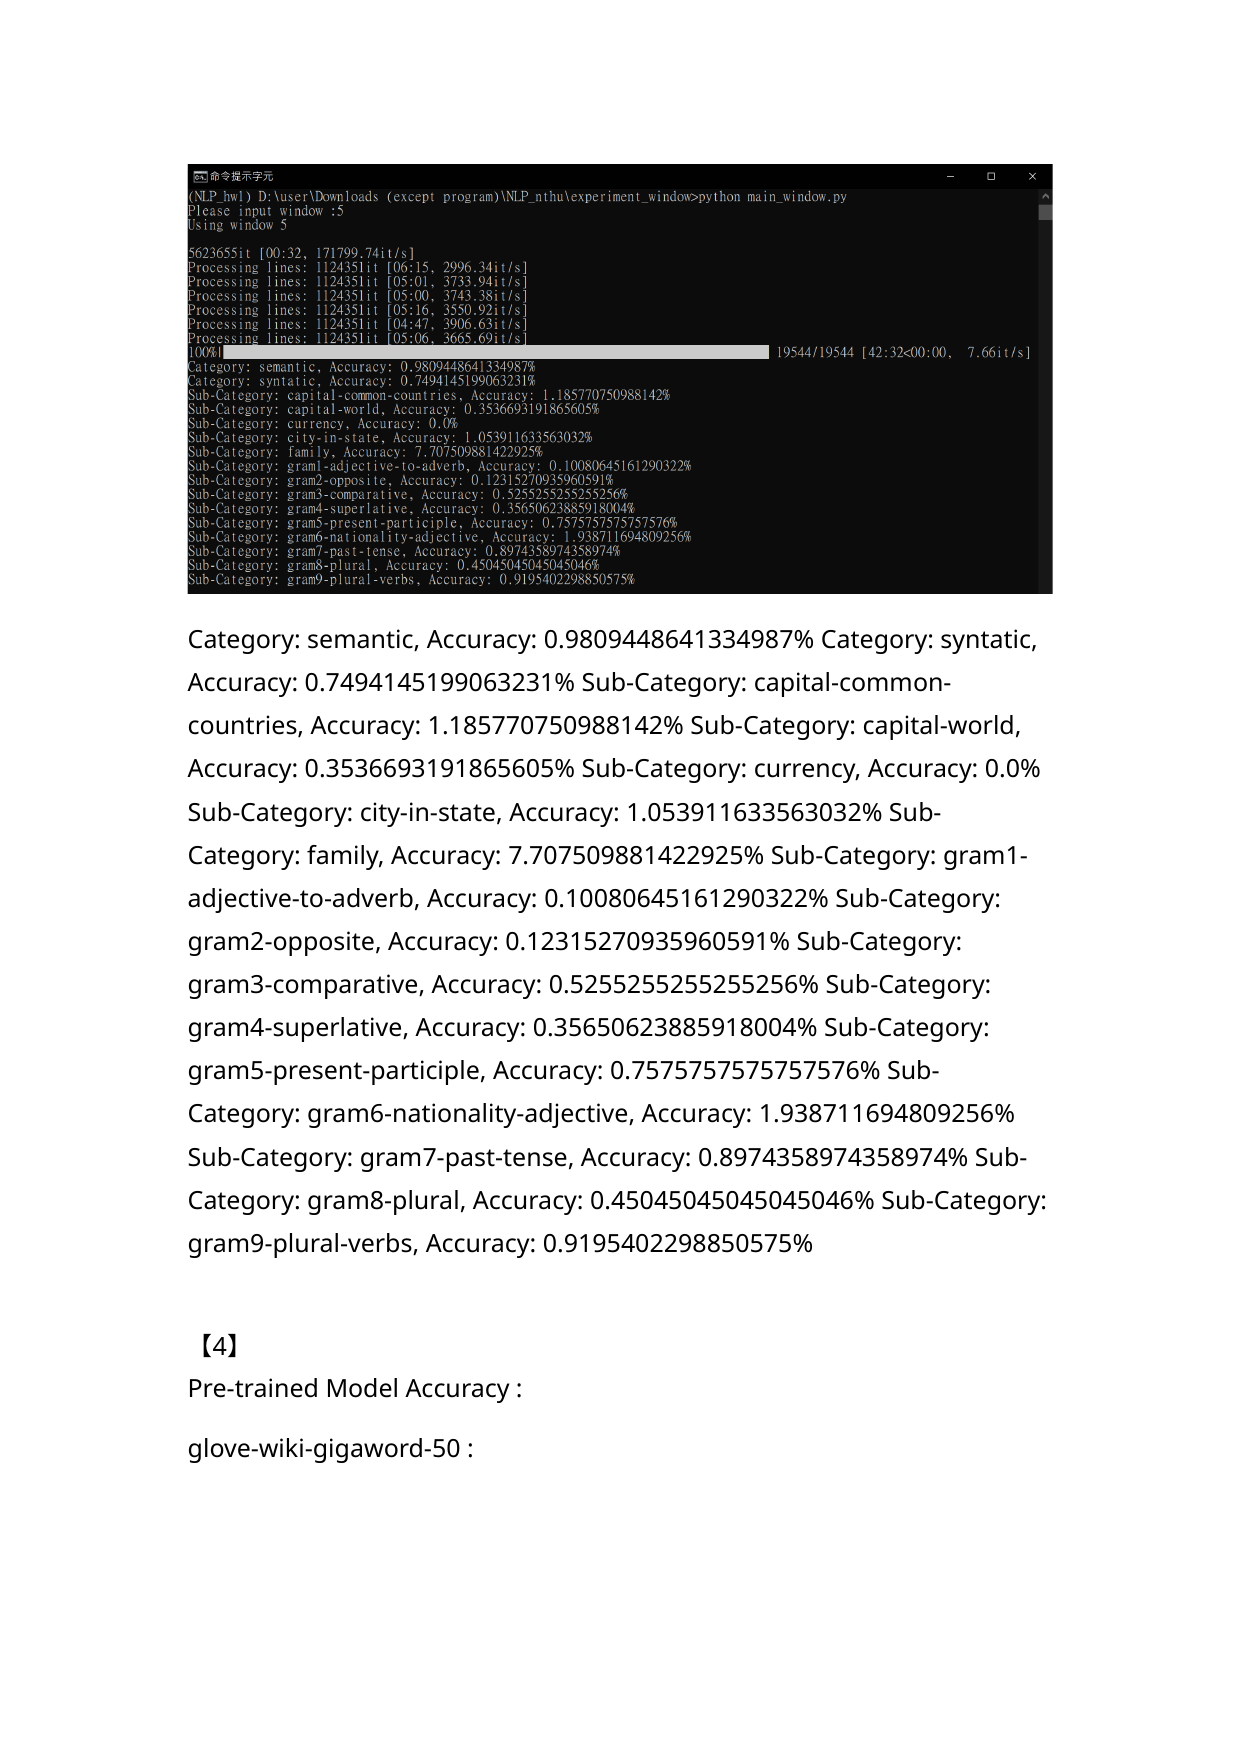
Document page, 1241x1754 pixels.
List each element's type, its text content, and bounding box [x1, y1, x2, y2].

text 【4】 Pre-trained Model Accuracy : [187, 1283, 1053, 1407]
text 【3】 Window Size Accuracy : Word to vector window size 2 : Category: semantic, Accuracy: 1.39812831209832% Category: syntatic, Accuracy: 0.5433255269320844% Sub-Category: capital-common-countries, Accuracy: 2.5691699604743086% Sub-Category: capital-world, Accuracy: 0.1989389920424403% Sub-Category: currency, Accuracy: 0.0% Sub-Category: city-in-state, Accuracy: 1.2971220105391164% Sub-Category: family, Accuracy: 13.83399209486166% Sub-Category: gram1-adjective-to-adverb, Accuracy: 0.10080645161290322% Sub-Category: gram2-opposite, Accuracy: 0.12315270935960591% Sub-Category: gram3-comparative, Accuracy: 1.1261261261261262% Sub-Category: gram4-superlative, Accuracy: 0.17825311942959002% Sub-Category: gram5-present-participle, Accuracy: 0.0946969696969697% Sub-Category: gram6-nationality-adjective, Accuracy: 1.125703564727955% Sub-Category: gram7-past-tense, Accuracy: 0.8974358974358974% Sub-Category: gram8-plural, Accuracy: 0.15015015015015015% Sub-Category: gram9-plural-verbs, Accuracy: 0.45977011494252873% Word to vector window size 3 : Category: semantic, Accuracy: 0.9246% Category: syntatic, Accuracy: 0.6557% Sub-Category: capital-common-countries, Accuracy: 0.0% Sub-Category: capital-world, Accuracy: 0.0884% Sub-Category: currency, Accuracy: 0.0% Sub-Category: city-in-state, Accuracy: 1.4998% Sub-Category: family, Accuracy: 8.1028% Sub-Category: gram1-adjective-to-adverb, Accuracy: 0.0% Sub-Category: gram2-opposite, Accuracy: 0.0% Sub-Category: gram3-comparative, Accuracy: 1.2012% Sub-Category: gram4-superlative, Accuracy: 0.1782% Sub-Category: gram5-present-participle, Accuracy: 0.5682% Sub-Category: gram6-nationality-adjective, Accuracy: 1.7511% Sub-Category: gram7-past-tense, Accuracy: 0.7051% Sub-Category: gram8-plural, Accuracy: 0.2252% Sub-Category: gram9-plural-verbs, Accuracy: 0.4598% Word to vector window size 4 : Category: semantic, Accuracy: 0.924568722516631% Category: syntatic, Accuracy: 0.955503512880562% Sub-Category: capital-common-countries, Accuracy: 0.9881422924901186% Sub-Category: capital-world, Accuracy: 0.3094606542882405% Sub-Category: currency, Accuracy: 0.0% Sub-Category: city-in-state, Accuracy: 0.48642075395216866% Sub-Category: family, Accuracy: 10.079051383399209% Sub-Category: gram1-adjective-to-adverb, Accuracy: 0.0% Sub-Category: gram2-opposite, Accuracy: 0.12315270935960591% Sub-Category: gram3-comparative, Accuracy: 0.9009009009009009% Sub-Category: gram4-superlative, Accuracy: 0.4456327985739751% Sub-Category: gram5-present-participle, Accuracy: 0.2840909090909091% Sub-Category: gram6-nationality-adjective, Accuracy: 2.7517198248905568% Sub-Category: gram7-past-tense, Accuracy: 1.6666666666666667% Sub-Category: gram8-plural, Accuracy: 0.37537537537537535% Sub-Category: gram9-plural-verbs, Accuracy: 0.6896551724137931% Word to vector window size 5 : Category: semantic, Accuracy: 0.9809448641334987% Category: syntatic, Accuracy: 0.7494145199063231% Sub-Category: capital-common-countries, Accuracy: 1.185770750988142% Sub-Category: capital-world, Accuracy: 0.3536693191865605% Sub-Category: currency, Accuracy: 0.0% Sub-Category: city-in-state, Accuracy: 1.053911633563032% Sub-Category: family, Accuracy: 7.707509881422925% Sub-Category: gram1-adjective-to-adverb, Accuracy: 0.10080645161290322% Sub-Category: gram2-opposite, Accuracy: 0.12315270935960591% Sub-Category: gram3-comparative, Accuracy: 0.5255255255255256% Sub-Category: gram4-superlative, Accuracy: 0.35650623885918004% Sub-Category: gram5-present-participle, Accuracy: 0.7575757575757576% Sub-Category: gram6-nationality-adjective, Accuracy: 1.938711694809256% Sub-Category: gram7-past-tense, Accuracy: 0.8974358974358974% Sub-Category: gram8-plural, Accuracy: 0.45045045045045046% Sub-Category: gram9-plural-verbs, Accuracy: 0.9195402298850575% [187, 594, 1053, 1261]
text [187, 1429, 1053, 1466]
picture [187, 164, 1053, 594]
